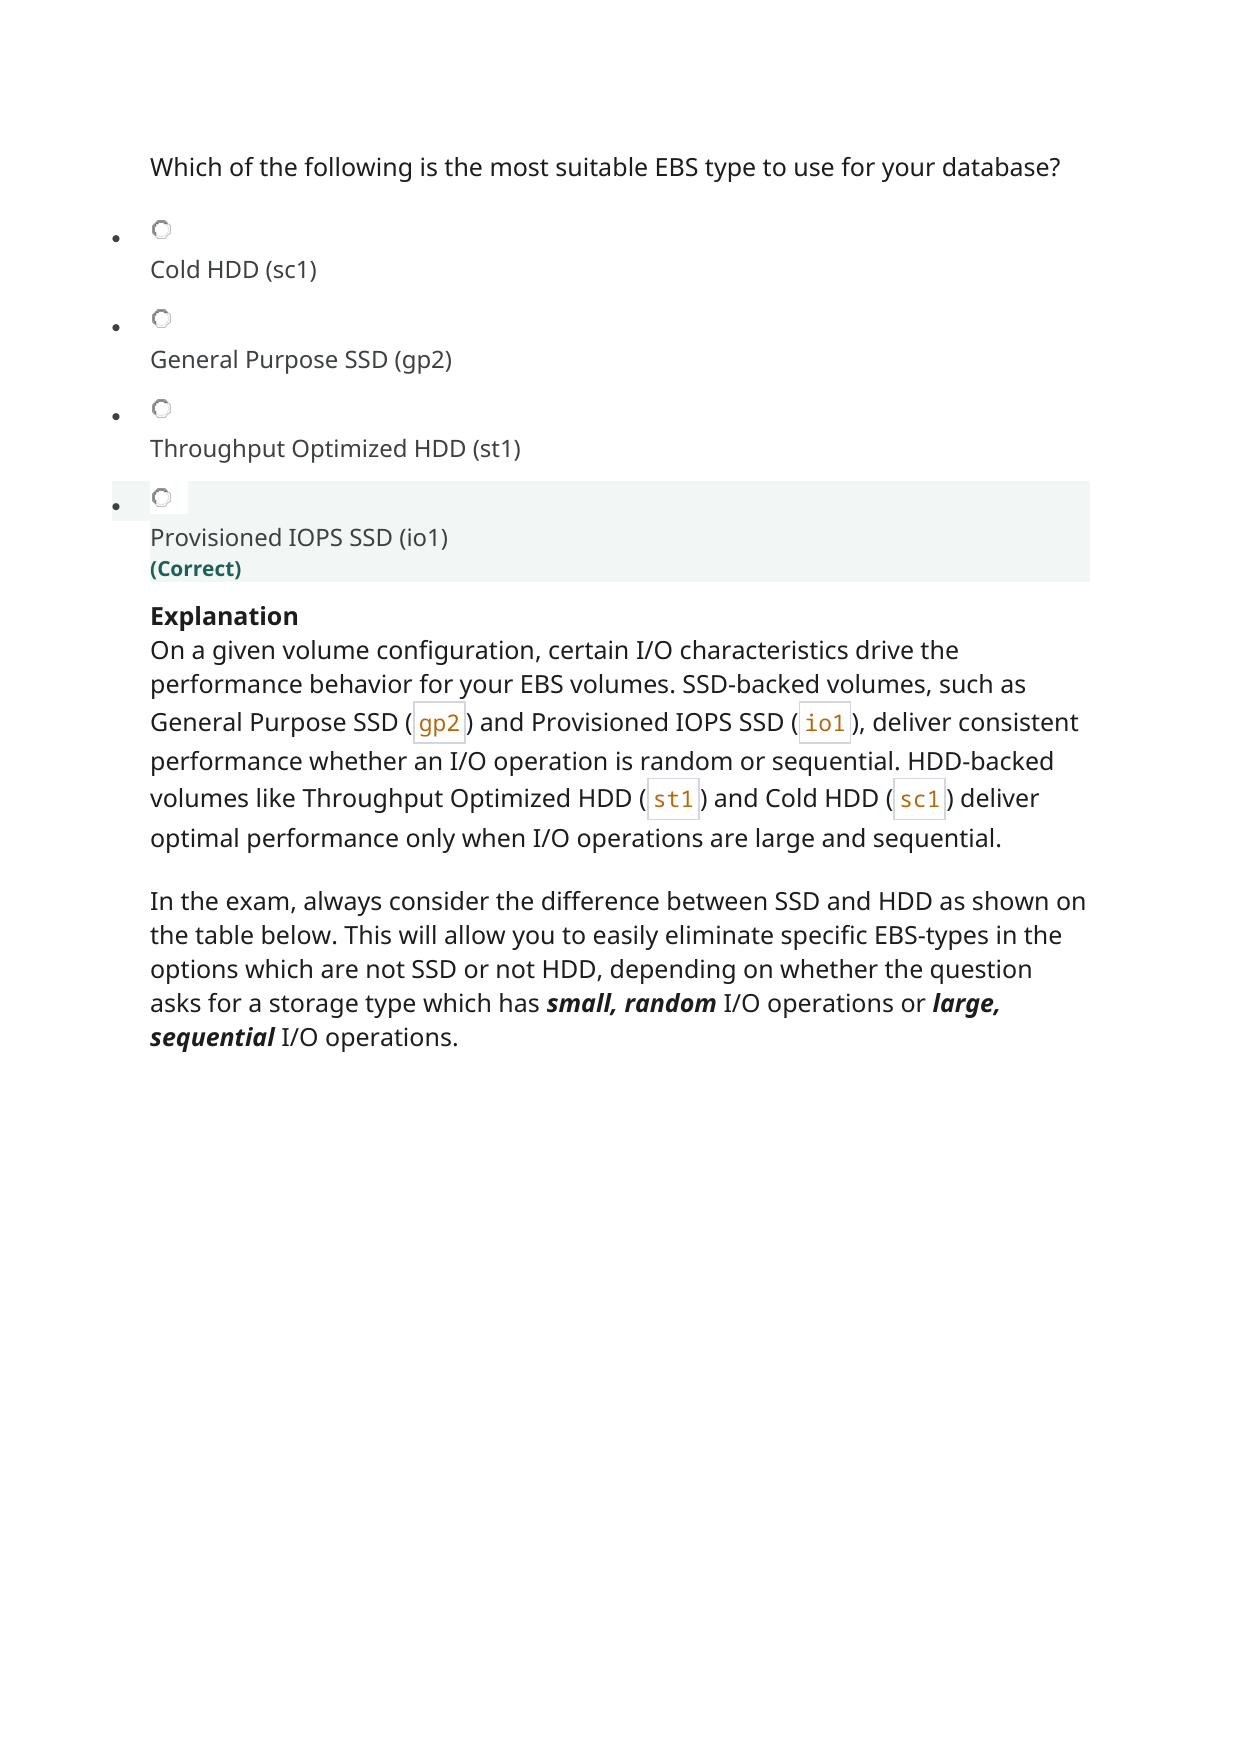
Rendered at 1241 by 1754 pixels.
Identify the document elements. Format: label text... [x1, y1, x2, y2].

list ​ [112, 481, 1090, 521]
list ​ [112, 302, 1090, 342]
text Provisioned IOPS SSD (io1) [150, 521, 1090, 554]
text (Correct) [150, 554, 1090, 582]
list ​ [112, 392, 1090, 432]
text On a given volume configuration, certain I/O characteristics drive the performance behavior for your EBS volumes. SSD-backed volumes, such as General Purpose SSD (gp2) and Provisioned IOPS SSD (io1), deliver consistent performance whether an I/O operation is random or sequential. HDD-backed volumes like Throughput Optimized HDD (st1) and Cold HDD (sc1) deliver optimal performance only when I/O operations are large and sequential. [150, 633, 1090, 854]
text Explanation [150, 599, 1090, 633]
text General Purpose SSD (gp2) [150, 342, 1090, 375]
text In the exam, always consider the difference between SSD and HDD as shown on the table below. This will allow you to easily eliminate specific EBS-types in the options which are not SSD or not HDD, depending on whether the question asks for a storage type which has small, random I/O operations or large, sequential I/O operations. [150, 884, 1090, 1054]
list ​ [112, 213, 1090, 253]
text Which of the following is the most suitable EBS type to use for your database? [150, 150, 1090, 184]
text Cold HDD (sc1) [150, 253, 1090, 286]
text Throughput Optimized HDD (st1) [150, 432, 1090, 464]
